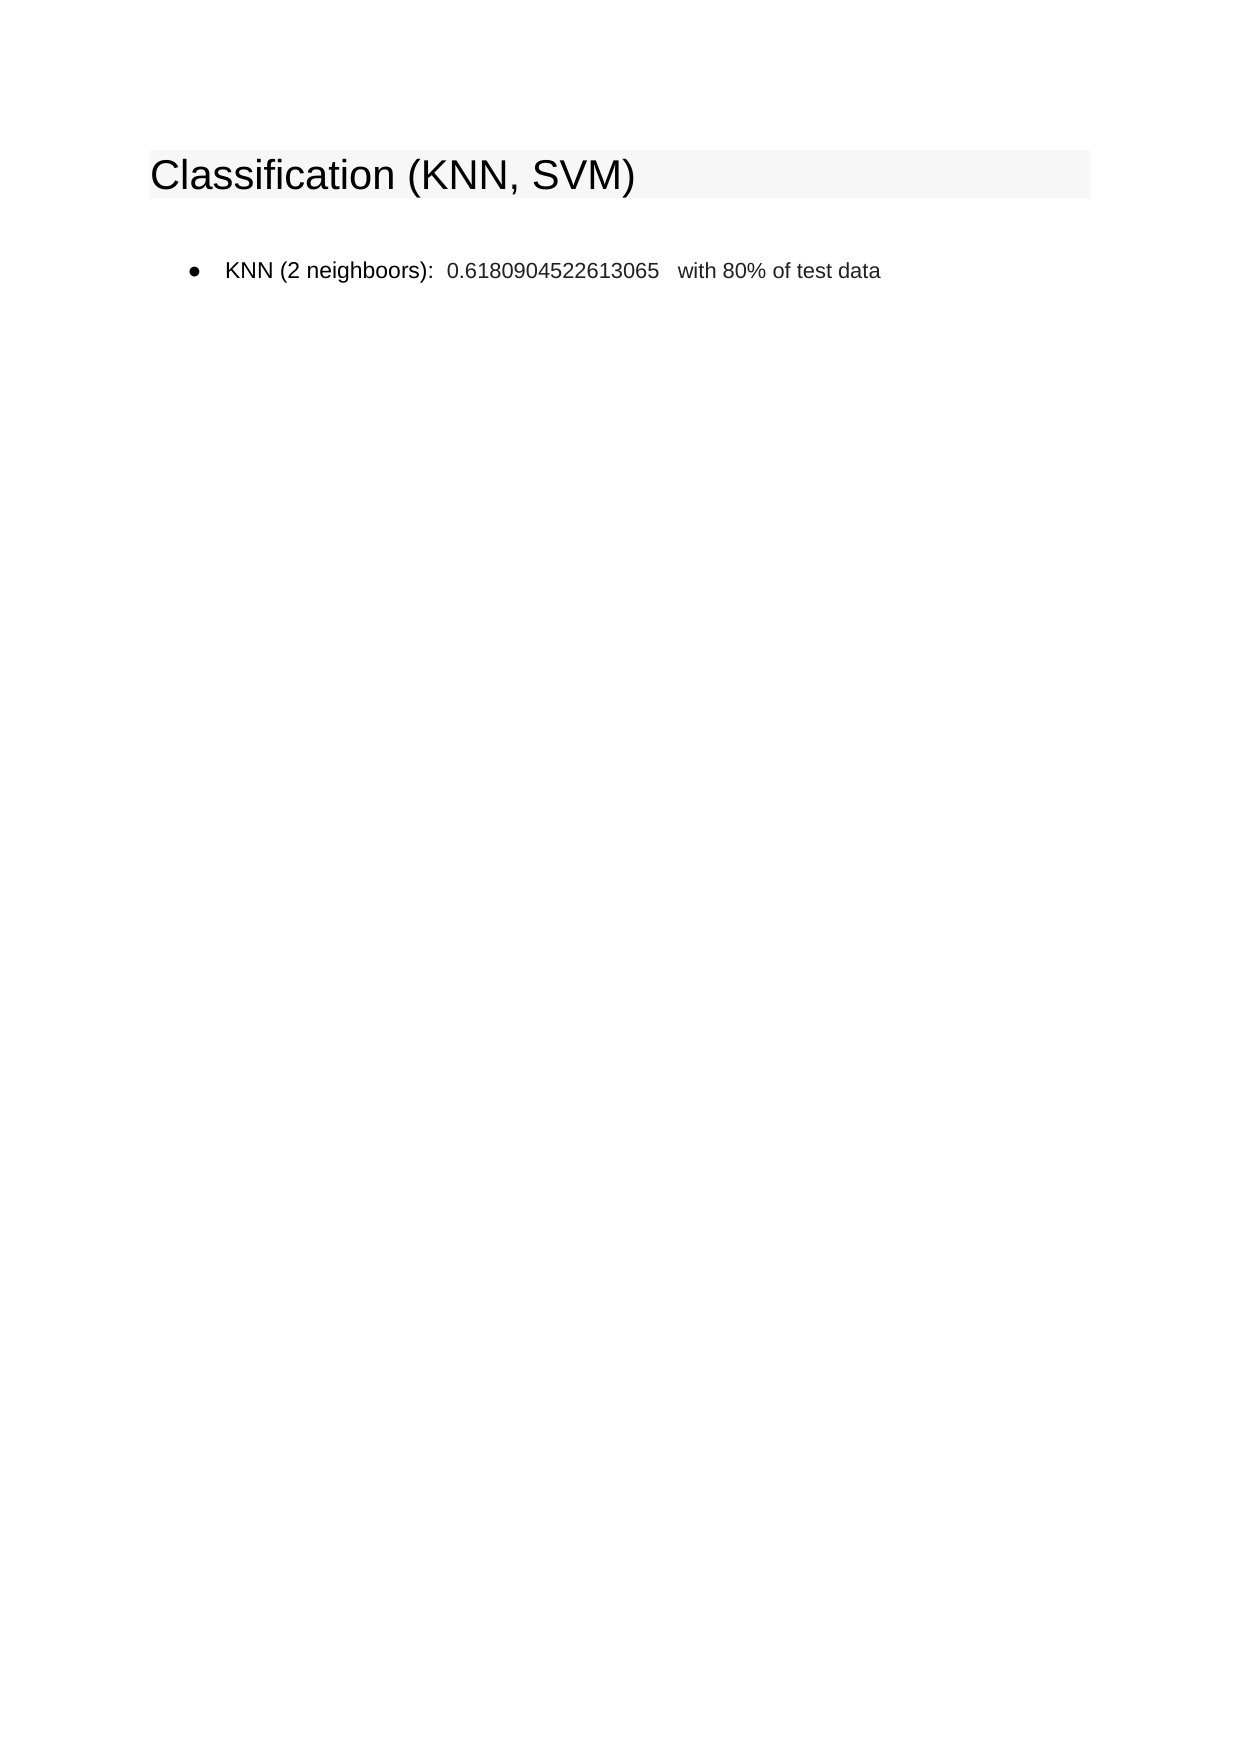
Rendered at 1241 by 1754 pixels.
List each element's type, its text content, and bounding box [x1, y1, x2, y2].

list KNN (2 neighboors): 0.6180904522613065 with 80% of test data [187, 257, 1090, 284]
subtitle Classification (KNN, SVM) [150, 150, 1090, 198]
